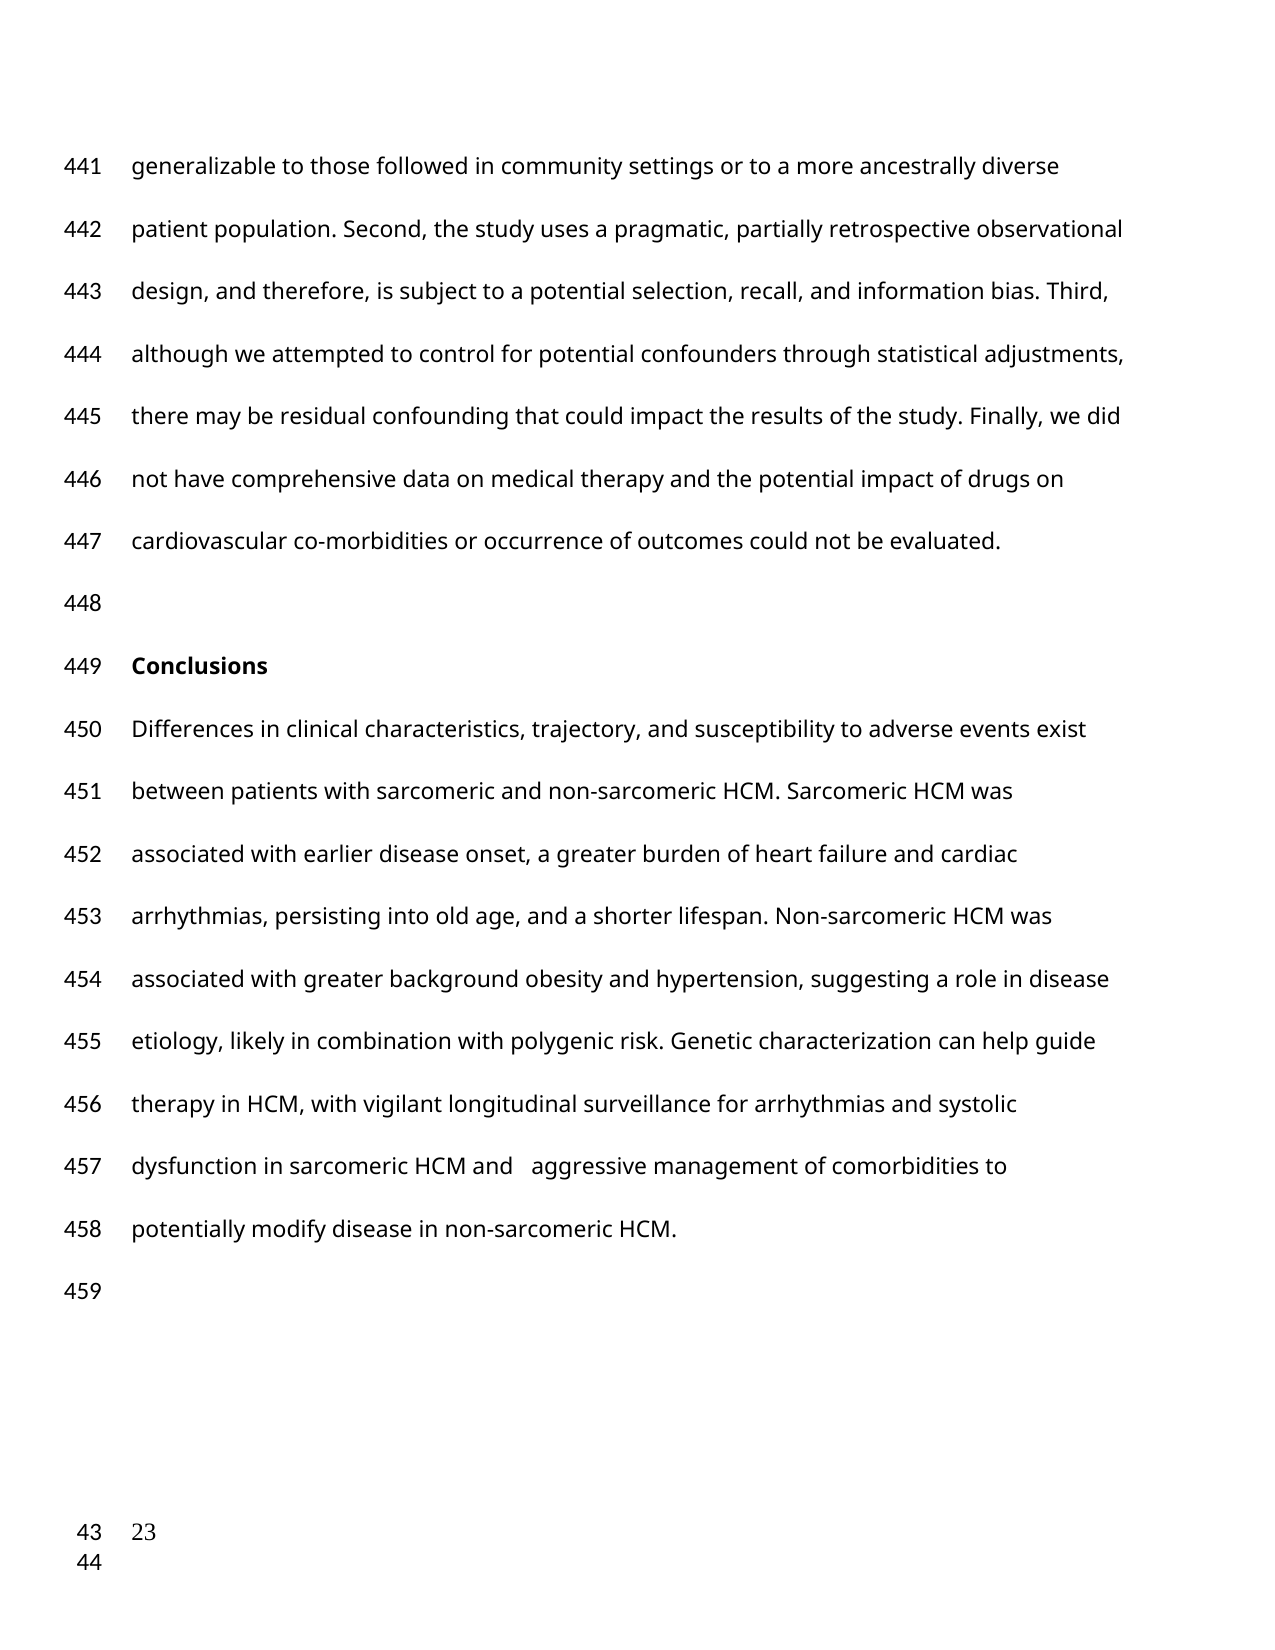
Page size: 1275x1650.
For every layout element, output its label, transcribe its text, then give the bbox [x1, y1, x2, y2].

text Differences in clinical characteristics, trajectory, and susceptibility to adverse events exist between patients with sarcomeric and non-sarcomeric HCM. Sarcomeric HCM was associated with earlier disease onset, a greater burden of heart failure and cardiac arrhythmias, persisting into old age, and a shorter lifespan. Non-sarcomeric HCM was associated with greater background obesity and hypertension, suggesting a role in disease etiology, likely in combination with polygenic risk. Genetic characterization can help guide therapy in HCM, with vigilant longitudinal surveillance for arrhythmias and systolic dysfunction in sarcomeric HCM and aggressive management of comorbidities to potentially modify disease in non-sarcomeric HCM. [131, 712, 1125, 1244]
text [131, 150, 1125, 556]
text Conclusions [131, 650, 1125, 681]
